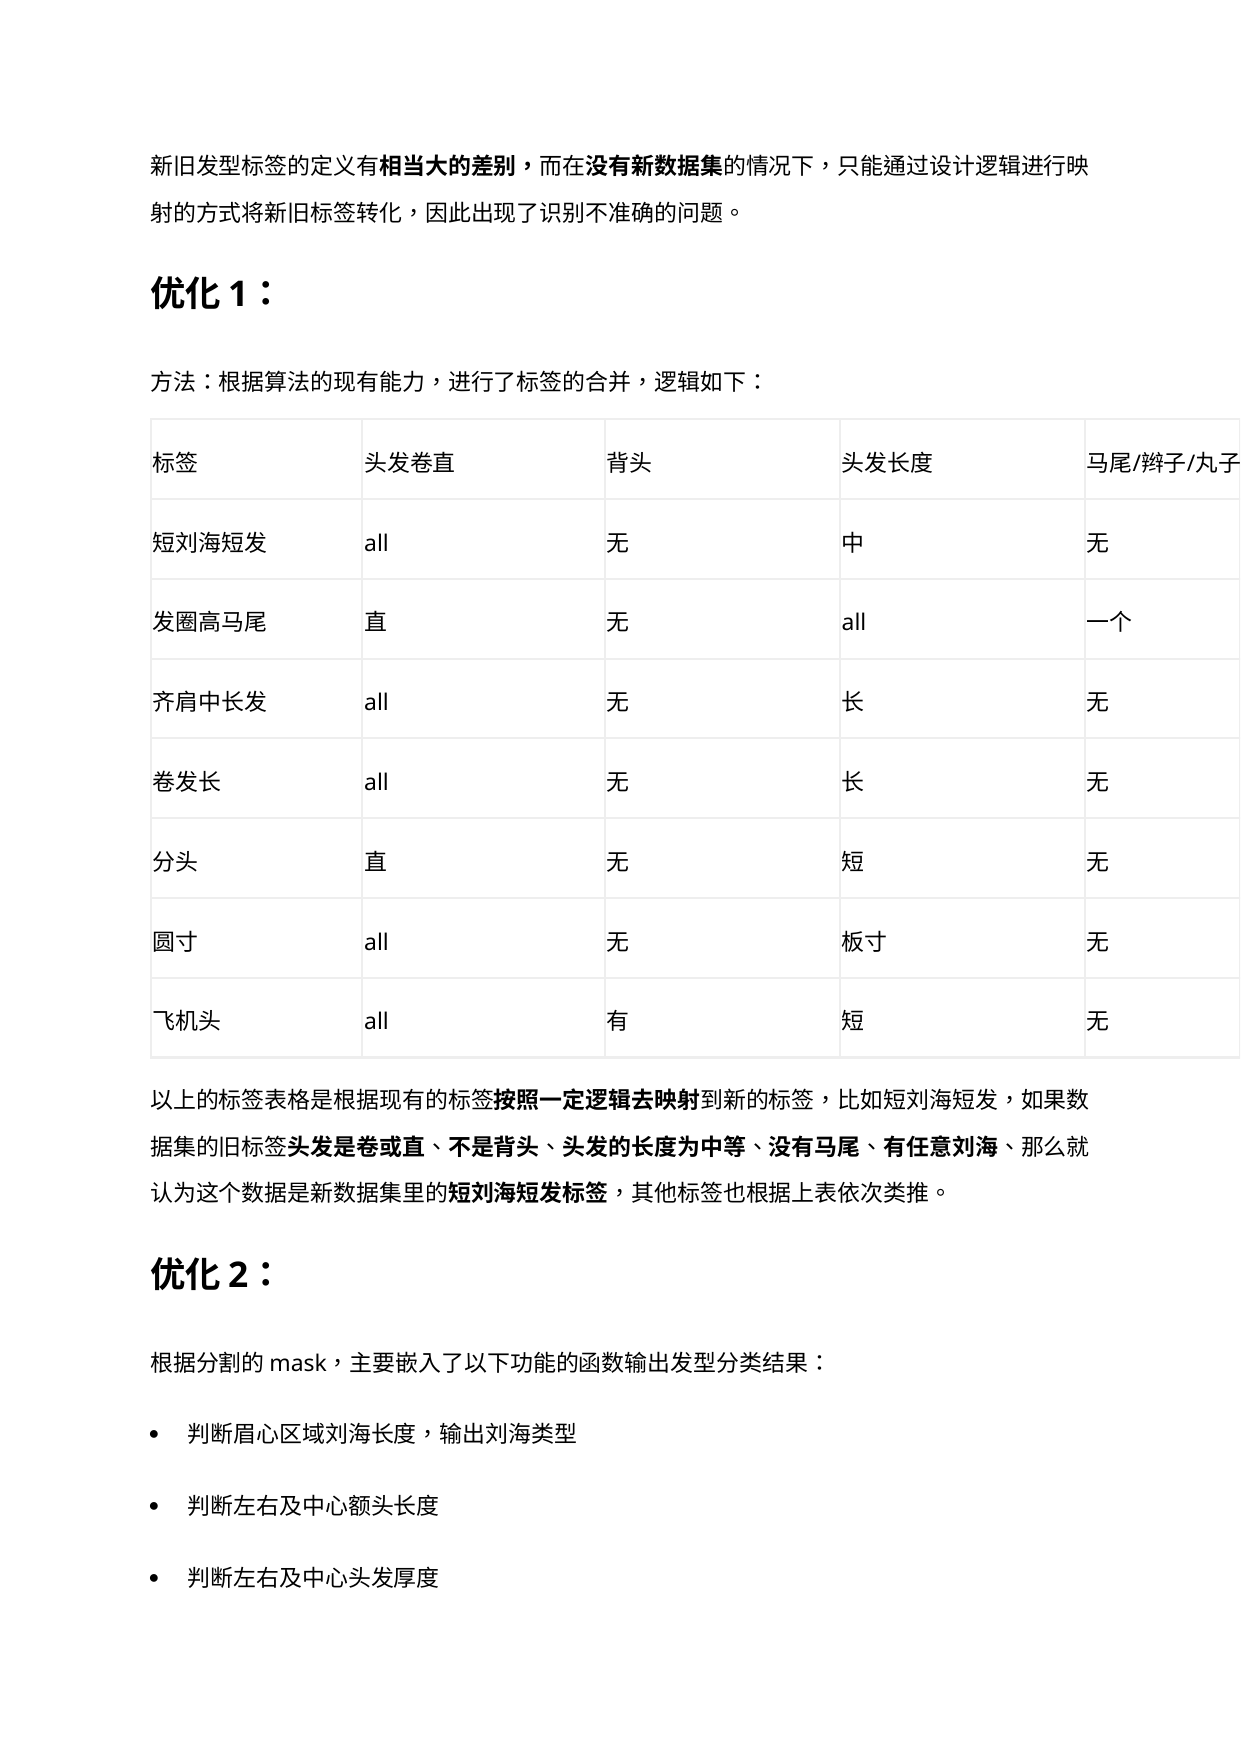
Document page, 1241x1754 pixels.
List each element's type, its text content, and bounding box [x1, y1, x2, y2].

table_cell 无 [606, 739, 839, 817]
table_cell 无 [1086, 899, 1239, 977]
table_cell 无 [606, 899, 839, 977]
subtitle 优化2： [150, 1249, 1090, 1297]
table_header 背头 [606, 420, 839, 498]
table_cell 直 [363, 819, 604, 897]
table_cell all [363, 660, 604, 737]
subtitle 优化1： [150, 269, 1090, 317]
table_cell 板寸 [841, 899, 1084, 977]
list 判断眉心区域刘海长度，输出刘海类型 [150, 1418, 1090, 1449]
table_cell 直 [363, 580, 604, 657]
table_cell 无 [1086, 979, 1239, 1056]
table_cell 短刘海短发 [152, 500, 361, 578]
table_cell all [841, 580, 1084, 657]
table_cell 短 [841, 819, 1084, 897]
table_cell 中 [841, 500, 1084, 578]
table_cell all [363, 979, 604, 1056]
table_cell 卷发长 [152, 739, 361, 817]
table_cell 无 [1086, 819, 1239, 897]
table_cell 无 [606, 500, 839, 578]
table_cell 长 [841, 739, 1084, 817]
table_cell 无 [606, 580, 839, 657]
table_header 标签 [152, 420, 361, 498]
table_cell all [363, 899, 604, 977]
table_cell 无 [1086, 739, 1239, 817]
table_header 头发卷直 [363, 420, 604, 498]
table_cell 齐肩中长发 [152, 660, 361, 737]
table_cell 无 [1086, 500, 1239, 578]
text 根据分割的mask，主要嵌入了以下功能的函数输出发型分类结果： [150, 1346, 1090, 1378]
table_cell 长 [841, 660, 1084, 737]
table_cell 一个 [1086, 580, 1239, 657]
table_cell 发圈高马尾 [152, 580, 361, 657]
table_cell 分头 [152, 819, 361, 897]
table_cell all [363, 739, 604, 817]
table_cell 无 [1086, 660, 1239, 737]
table_header 马尾/辫子/丸子头 [1086, 420, 1239, 498]
table_cell all [363, 500, 604, 578]
text 以上的标签表格是根据现有的标签按照一定逻辑去映射到新的标签，比如短刘海短发，如果数据集的旧标签头发是卷或直、不是背头、头发的长度为中等、没有马尾、有任意刘海、那么就认为这个数据是新数据集里的短刘海短发标签，其他标签也根据上表依次类推。 [150, 1083, 1090, 1208]
table_cell 飞机头 [152, 979, 361, 1056]
list 判断左右及中心额头长度 [150, 1490, 1090, 1521]
list 判断左右及中心头发厚度 [150, 1562, 1090, 1593]
table_cell 无 [606, 819, 839, 897]
table_cell 圆寸 [152, 899, 361, 977]
table_cell 短 [841, 979, 1084, 1056]
text 方法：根据算法的现有能力，进行了标签的合并，逻辑如下： [150, 366, 1090, 397]
table_cell 有 [606, 979, 839, 1056]
table_header 头发长度 [841, 420, 1084, 498]
text 新旧发型标签的定义有相当大的差别，而在没有新数据集的情况下，只能通过设计逻辑进行映射的方式将新旧标签转化，因此出现了识别不准确的问题。 [150, 150, 1090, 228]
table_cell 无 [606, 660, 839, 737]
